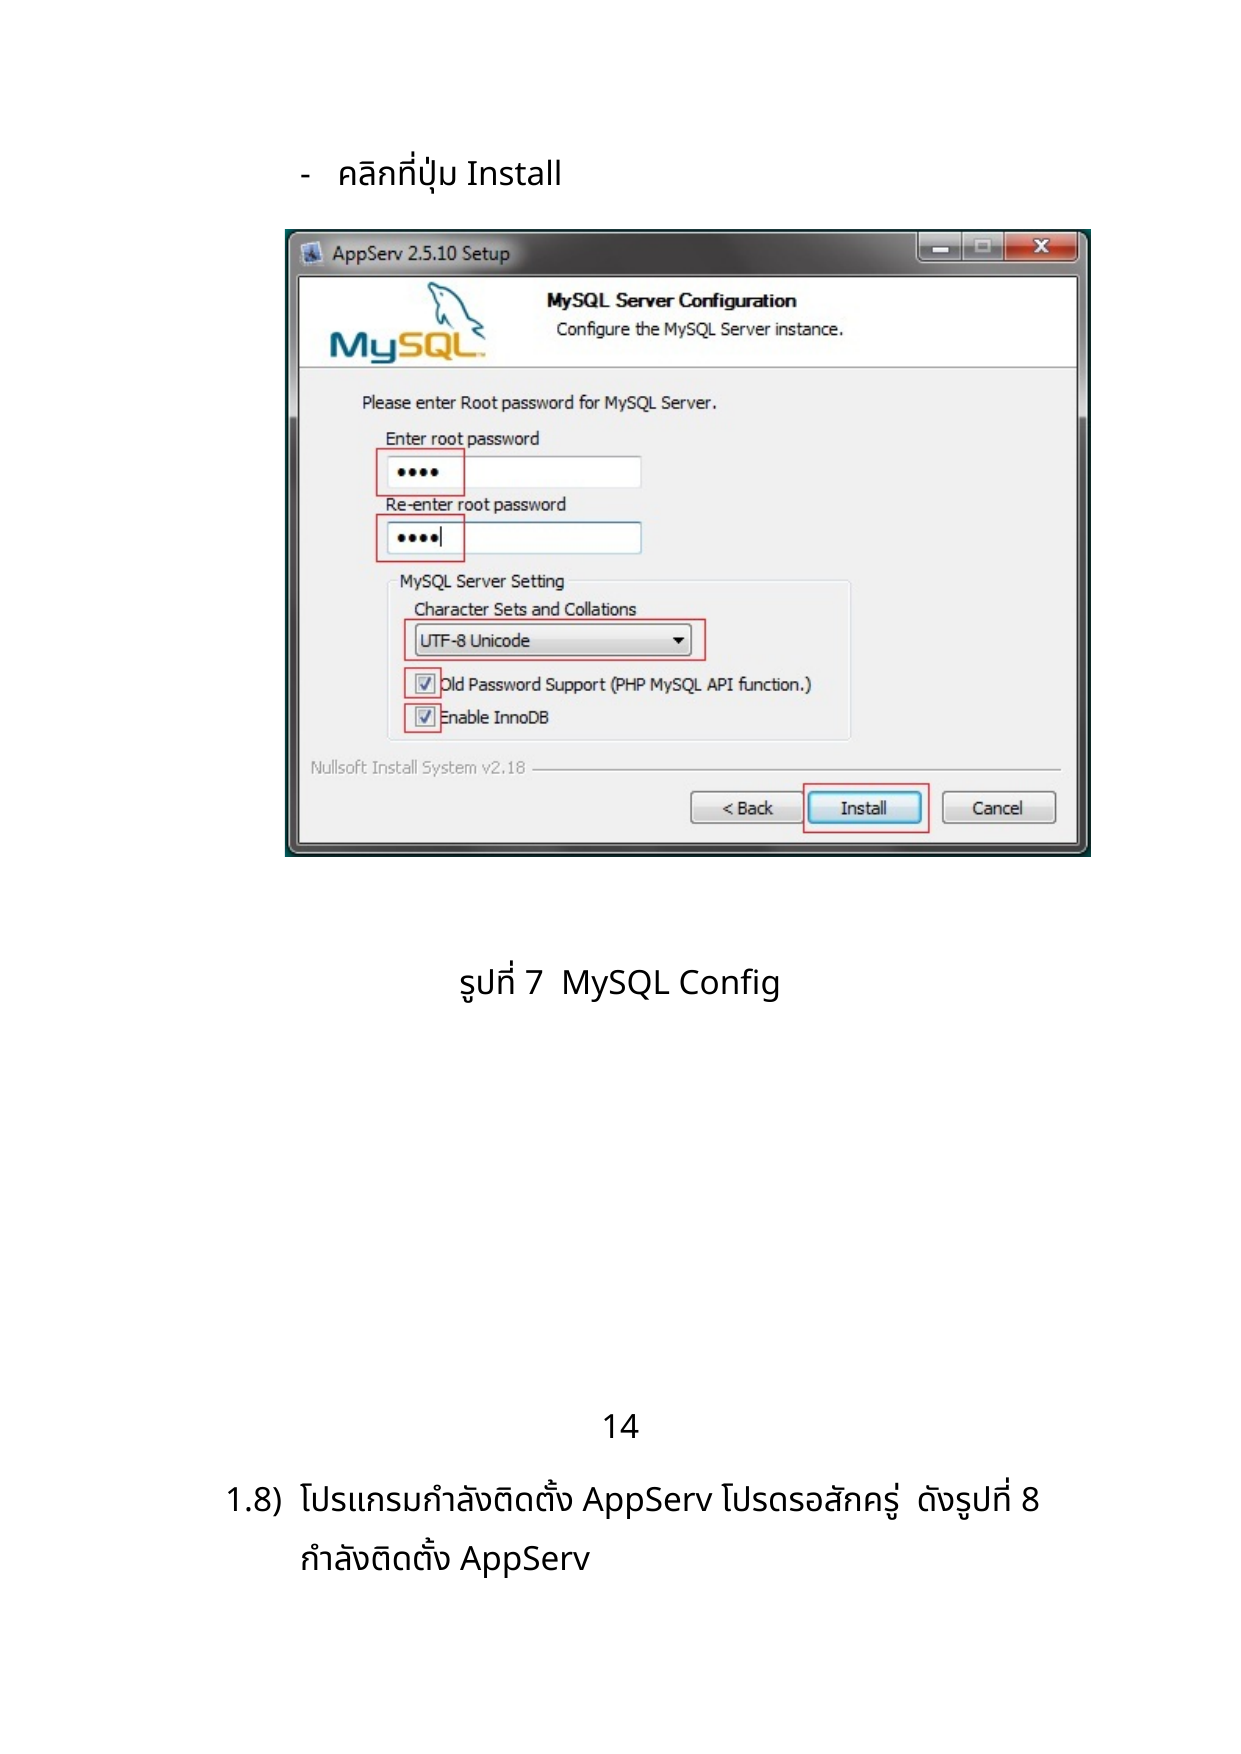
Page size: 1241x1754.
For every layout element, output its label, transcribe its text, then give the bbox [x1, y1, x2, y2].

text รูปที่ 7 MySQL Config [150, 959, 1090, 1010]
text 14 [150, 1403, 1090, 1449]
picture [284, 229, 1091, 857]
list โปรแกรมกำลังติดตั้ง AppServ โปรดรอสักครู่ ดังรูปที่ 8 กำลังติดตั้ง AppServ [225, 1476, 1090, 1585]
list คลิกที่ปุ่ม Install [300, 150, 1090, 201]
